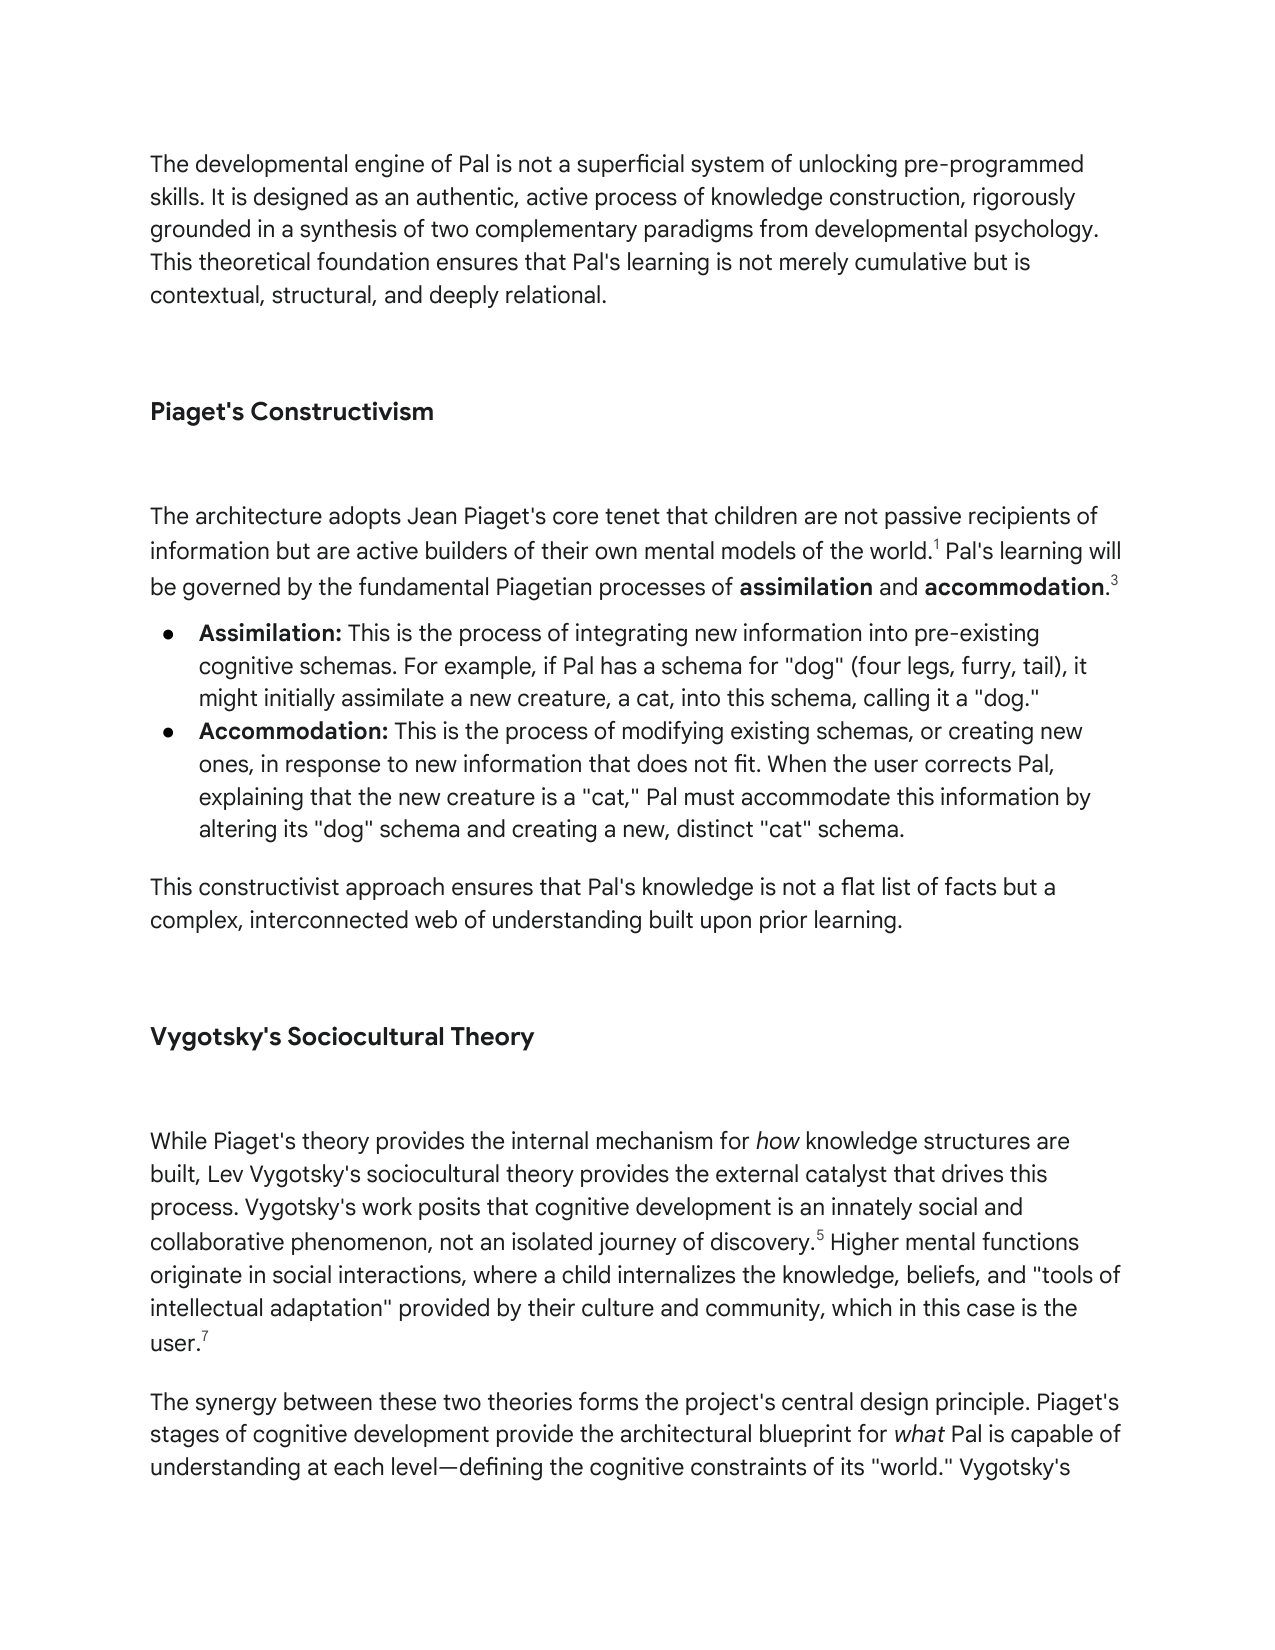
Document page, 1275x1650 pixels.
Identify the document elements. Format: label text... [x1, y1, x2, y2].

text The architecture adopts Jean Piaget's core tenet that children are not passive recipients of information but are active builders of their own mental models of the world.1 Pal's learning will be governed by the fundamental Piagetian processes of assimilation and accommodation.3 [150, 502, 1125, 602]
list Assimilation: This is the process of integrating new information into pre-existing cognitive schemas. For example, if Pal has a schema for "dog" (four legs, furry, tail), it might initially assimilate a new creature, a cat, into this schema, calling it a "dog." [161, 619, 1125, 713]
text This constructivist approach ensures that Pal's knowledge is not a flat list of facts but a complex, interconnected web of understanding built upon prior learning. [150, 873, 1125, 935]
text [150, 1388, 1125, 1482]
subtitle Piaget's Constructivism [150, 396, 1125, 428]
text The developmental engine of Pal is not a superficial system of unlocking pre-programmed skills. It is designed as an authentic, active process of knowledge construction, rigorously grounded in a synthesis of two complementary paradigms from developmental psychology. This theoretical foundation ensures that Pal's learning is not merely cumulative but is contextual, structural, and deeply relational. [150, 150, 1125, 309]
list Accommodation: This is the process of modifying existing schemas, or creating new ones, in response to new information that does not fit. When the user corrects Pal, explaining that the new creature is a "cat," Pal must accommodate this information by altering its "dog" schema and creating a new, distinct "cat" schema. [161, 717, 1125, 844]
subtitle Vygotsky's Sociocultural Theory [150, 1021, 1125, 1053]
text While Piaget's theory provides the internal mechanism for how knowledge structures are built, Lev Vygotsky's sociocultural theory provides the external catalyst that drives this process. Vygotsky's work posits that cognitive development is an innately social and collaborative phenomenon, not an isolated journey of discovery.5 Higher mental functions originate in social interactions, where a child internalizes the knowledge, beliefs, and "tools of intellectual adaptation" provided by their culture and community, which in this case is the user.7 [150, 1127, 1125, 1358]
